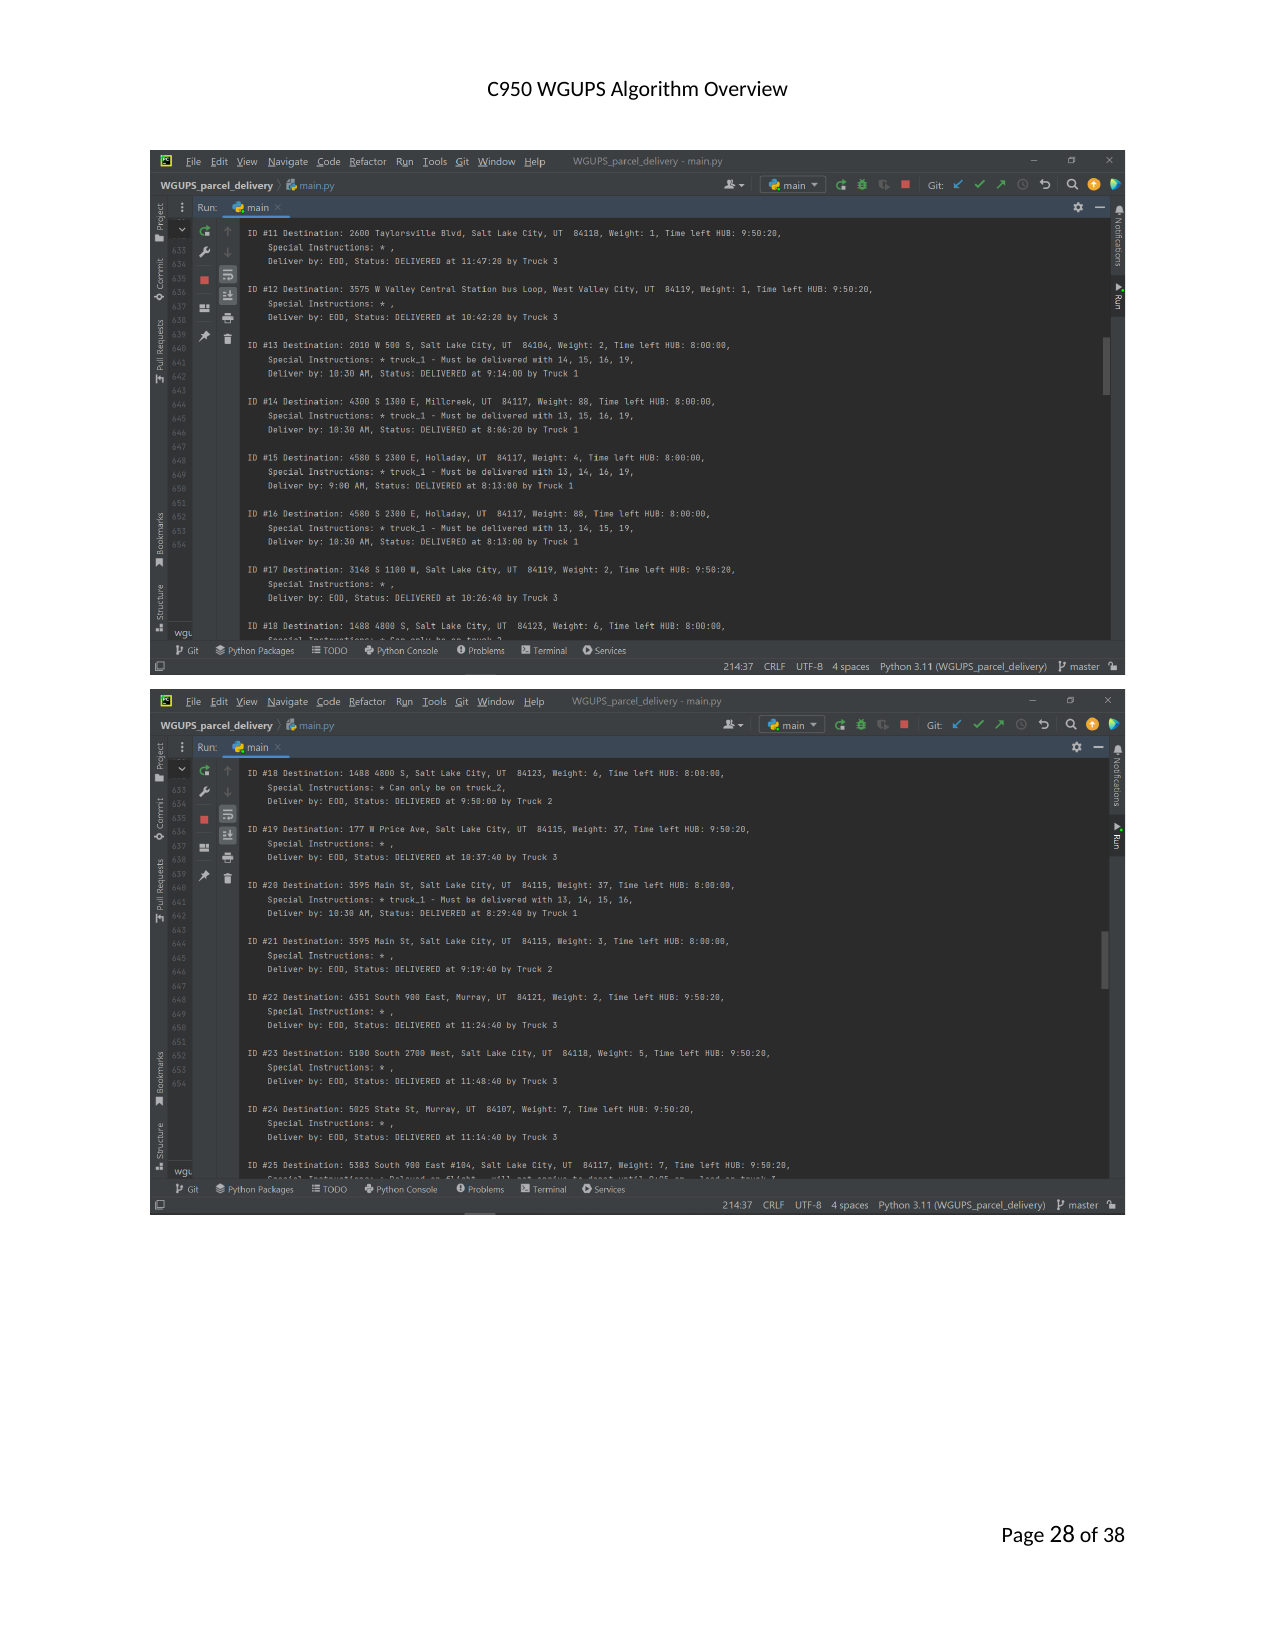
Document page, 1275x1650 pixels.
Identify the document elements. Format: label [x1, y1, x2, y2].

picture [150, 689, 1125, 1215]
picture [150, 150, 1125, 675]
